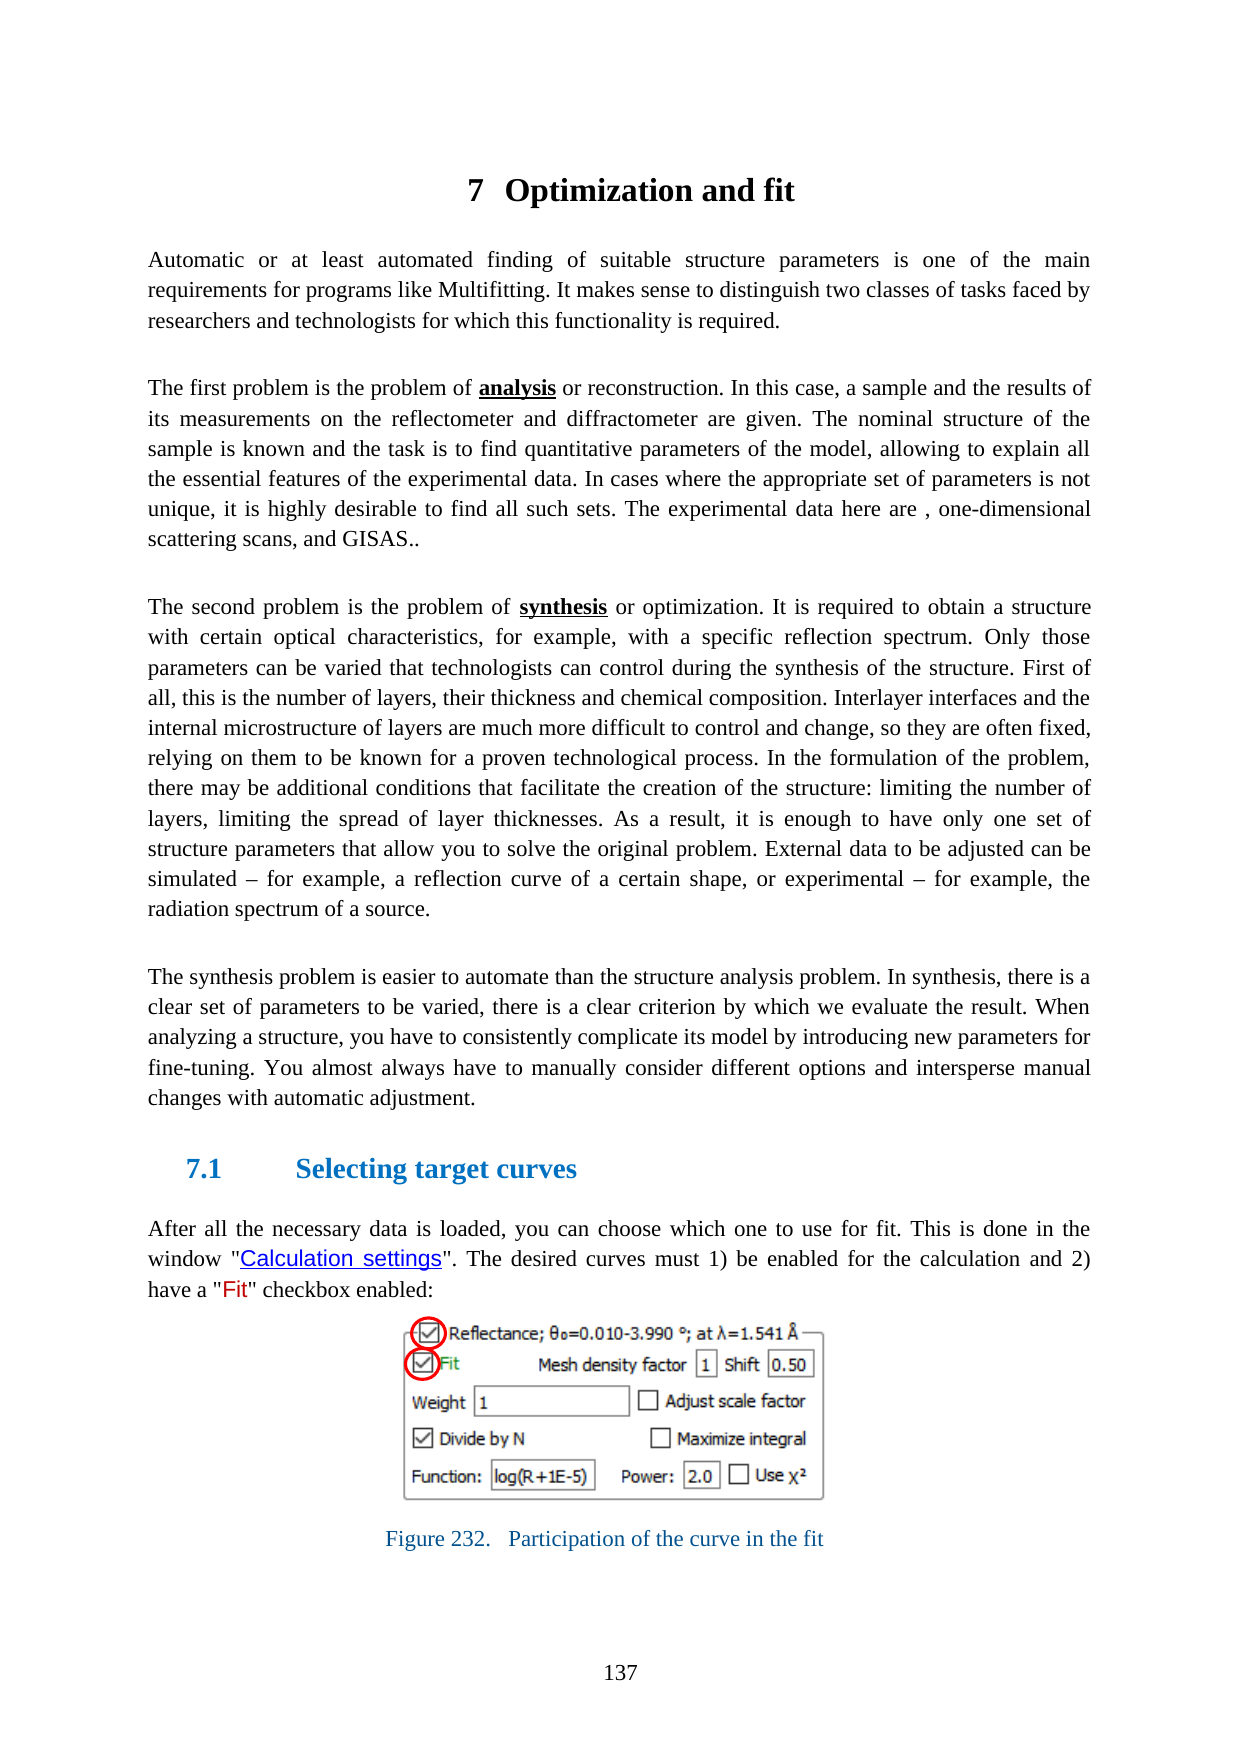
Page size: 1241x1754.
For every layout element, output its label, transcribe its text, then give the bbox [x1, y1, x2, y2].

picture [408, 1351, 437, 1377]
subtitle Selecting target curves [155, 1151, 1093, 1185]
subtitle Optimization and fit [178, 170, 1093, 209]
text The second problem is the problem of synthesis or optimization. It is required to obtain a structure with certain optical characteristics, for example, with a specific reflection spectrum. Only those parameters can be varied that technologists can control during the synthesis of the structure. First of all, this is the number of layers, their thickness and chemical composition. Interlayer interfaces and the internal microstructure of layers are much more difficult to control and change, so they are often fixed, relying on them to be known for a proven technological process. In the formulation of the problem, there may be additional conditions that facilitate the creation of the structure: limiting the number of layers, limiting the spread of layer thicknesses. As a result, it is enough to have only one set of structure parameters that allow you to solve the original problem. External data to be adjusted can be simulated – for example, a reflection curve of a certain shape, or experimental – for example, the radiation spectrum of a source. [148, 593, 1093, 922]
text After all the necessary data is loaded, you can choose which one to use for fit. This is done in the window "Calculation settings". The desired curves must 1) be enabled for the calculation and 2) have a "Fit" checkbox enabled: [148, 1215, 1093, 1302]
text The first problem is the problem of analysis or reconstruction. In this case, a sample and the results of its measurements on the reflectometer and diffractometer are given. The nominal structure of the sample is known and the task is to find quantitative parameters of the model, allowing to explain all the essential features of the experimental data. In cases where the appropriate set of parameters is not unique, it is highly desirable to find all such sets. The experimental data here are , one-dimensional scattering scans, and GISAS.. [148, 374, 1093, 552]
picture [414, 1320, 443, 1347]
text Automatic or at least automated finding of suitable structure parameters is one of the main requirements for programs like Multifitting. It makes sense to distinguish two classes of tasks faced by researchers and technologists for which this functionality is required. [148, 246, 1093, 333]
text The synthesis problem is easier to automate than the structure analysis problem. In synthesis, there is a clear set of parameters to be varied, there is a clear criterion by which we evaluate the result. When analyzing a structure, you have to consistently complicate its model by introducing new parameters for fine-tuning. You almost always have to manually consider different options and intersperse manual changes with automatic adjustment. [148, 963, 1093, 1110]
picture [399, 1318, 829, 1505]
